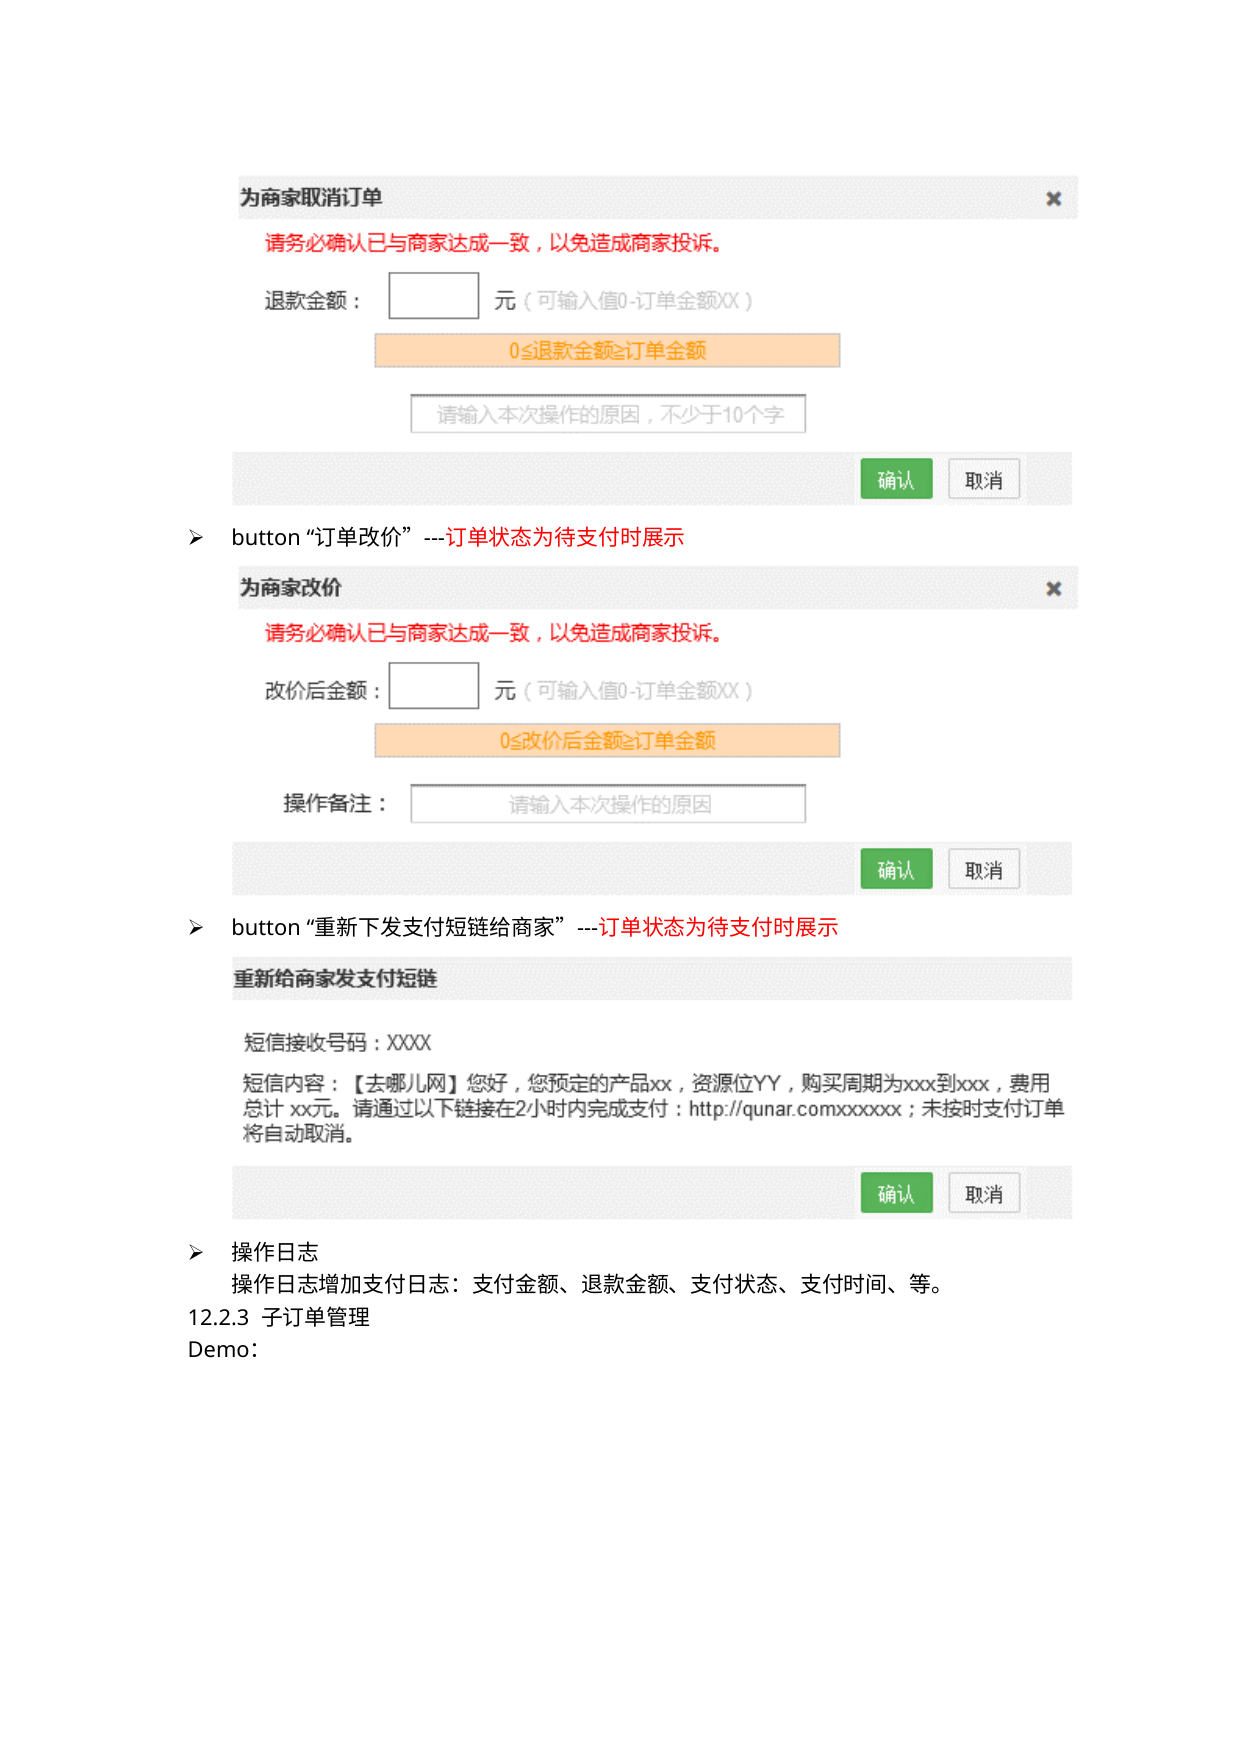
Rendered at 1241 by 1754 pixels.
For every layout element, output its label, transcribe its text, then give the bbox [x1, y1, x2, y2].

picture [231, 174, 1080, 507]
picture [231, 564, 1080, 897]
text 12.2.3 子订单管理 [187, 1299, 1053, 1332]
list 操作日志 [187, 1234, 1053, 1267]
picture [231, 955, 1074, 1221]
list button “订单改价”---订单状态为待支付时展示 [187, 519, 1053, 552]
text Demo： [187, 1332, 1053, 1364]
list button “重新下发支付短链给商家”---订单状态为待支付时展示 [187, 909, 1053, 942]
list 操作日志增加支付日志：支付金额、退款金额、支付状态、支付时间、等。 [231, 1267, 1053, 1299]
